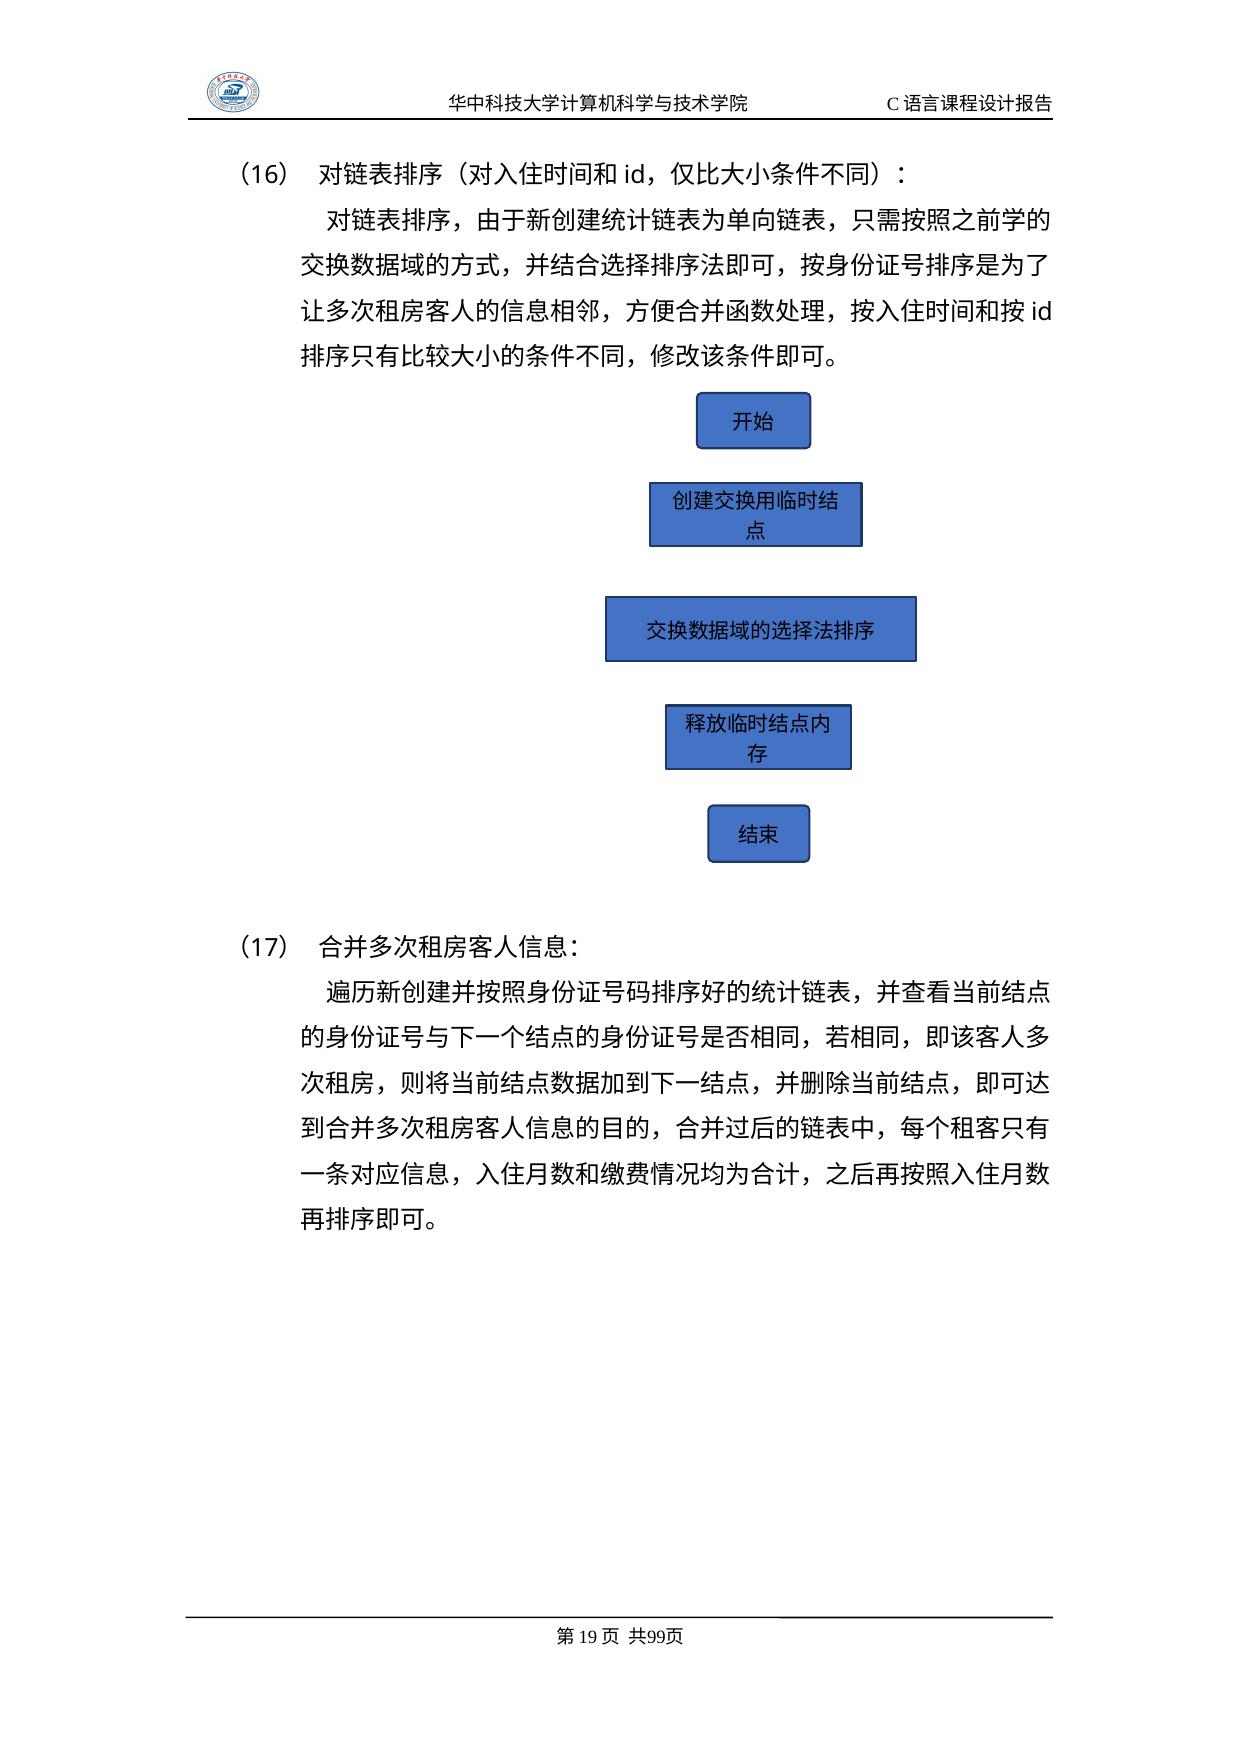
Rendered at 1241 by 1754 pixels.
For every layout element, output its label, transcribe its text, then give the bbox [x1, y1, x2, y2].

list 对链表排序，由于新创建统计链表为单向链表，只需按照之前学的交换数据域的方式，并结合选择排序法即可，按身份证号排序是为了让多次租房客人的信息相邻，方便合并函数处理，按入住时间和按id排序只有比较大小的条件不同，修改该条件即可。 [300, 196, 1053, 377]
list 遍历新创建并按照身份证号码排序好的统计链表，并查看当前结点的身份证号与下一个结点的身份证号是否相同，若相同，即该客人多次租房，则将当前结点数据加到下一结点，并删除当前结点，即可达到合并多次租房客人信息的目的，合并过后的链表中，每个租客只有一条对应信息，入住月数和缴费情况均为合计，之后再按照入住月数再排序即可。 [300, 968, 1053, 1240]
list 对链表排序（对入住时间和id，仅比大小条件不同）： [225, 150, 1053, 196]
list 合并多次租房客人信息： [225, 922, 1053, 968]
picture [200, 70, 264, 113]
